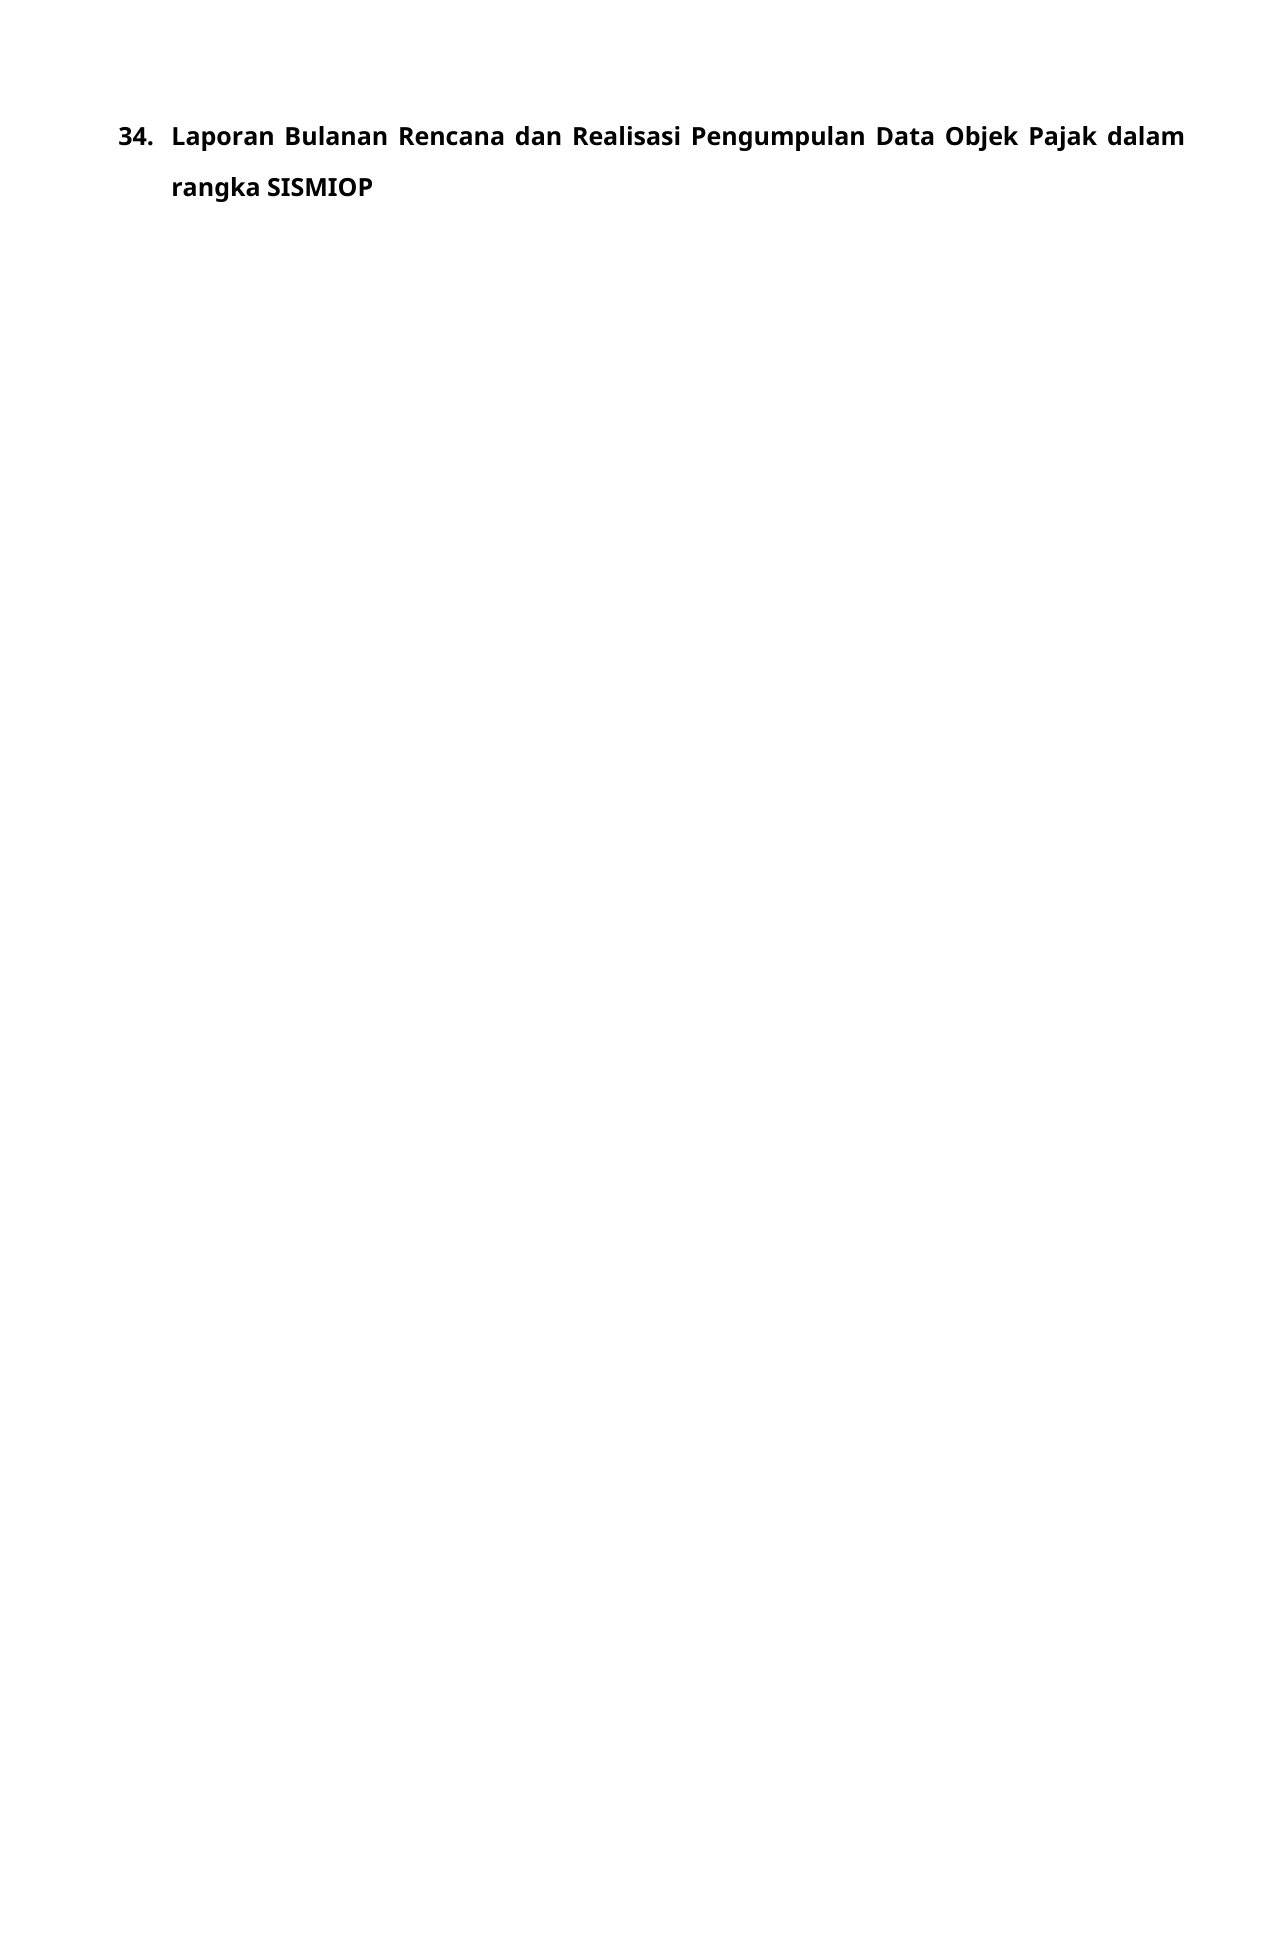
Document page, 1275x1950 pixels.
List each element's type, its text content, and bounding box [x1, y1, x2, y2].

list Laporan Bulanan Rencana dan Realisasi Pengumpulan Data Objek Pajak dalam rangka SISMIOP [118, 118, 1186, 203]
